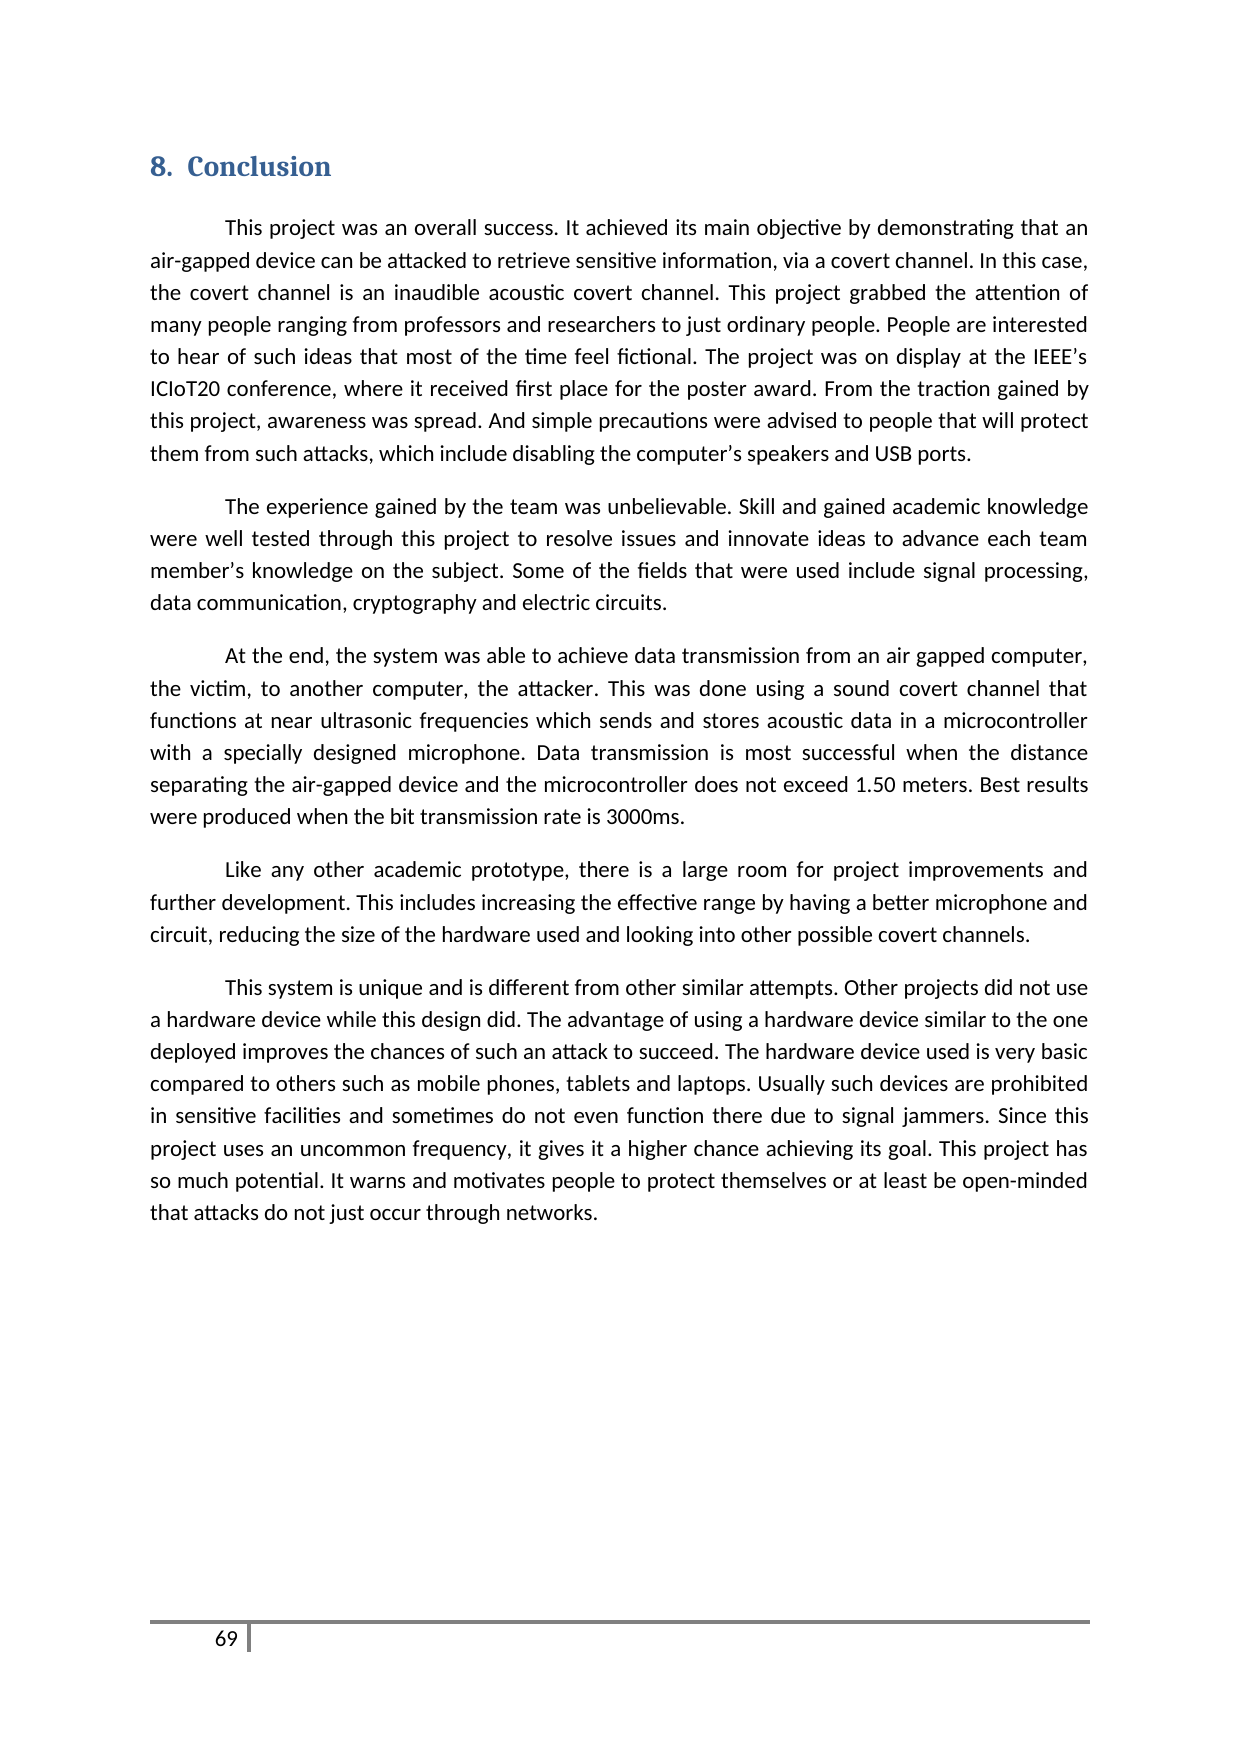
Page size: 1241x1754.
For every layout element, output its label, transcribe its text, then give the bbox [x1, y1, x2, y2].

text At the end, the system was able to achieve data transmission from an air gapped computer, the victim, to another computer, the attacker. This was done using a sound covert channel that functions at near ultrasonic frequencies which sends and stores acoustic data in a microcontroller with a specially designed microphone. Data transmission is most successful when the distance separating the air-gapped device and the microcontroller does not exceed 1.50 meters. Best results were produced when the bit transmission rate is 3000ms. [150, 641, 1090, 830]
text This system is unique and is different from other similar attempts. Other projects did not use a hardware device while this design did. The advantage of using a hardware device similar to the one deployed improves the chances of such an attack to succeed. The hardware device used is very basic compared to others such as mobile phones, tablets and laptops. Usually such devices are prohibited in sensitive facilities and sometimes do not even function there due to signal jammers. Since this project uses an uncommon frequency, it gives it a higher chance achieving its goal. This project has so much potential. It warns and motivates people to protect themselves or at least be open-minded that attacks do not just occur through networks. [150, 973, 1090, 1226]
text This project was an overall success. It achieved its main objective by demonstrating that an air-gapped device can be attacked to retrieve sensitive information, via a covert channel. In this case, the covert channel is an inaudible acoustic covert channel. This project grabbed the attention of many people ranging from professors and researchers to just ordinary people. People are interested to hear of such ideas that most of the time feel fictional. The project was on display at the IEEE’s ICIoT20 conference, where it received first place for the poster award. From the traction gained by this project, awareness was spread. And simple precautions were advised to people that will protect them from such attacks, which include disabling the computer’s speakers and USB ports. [150, 213, 1090, 467]
text The experience gained by the team was unbelievable. Skill and gained academic knowledge were well tested through this project to resolve issues and innovate ideas to advance each team member’s knowledge on the subject. Some of the fields that were used include signal processing, data communication, cryptography and electric circuits. [150, 492, 1090, 616]
subtitle Conclusion [150, 150, 1090, 183]
text Like any other academic prototype, there is a large room for project improvements and further development. This includes increasing the effective range by having a better microphone and circuit, reducing the size of the hardware used and looking into other possible covert channels. [150, 855, 1090, 948]
